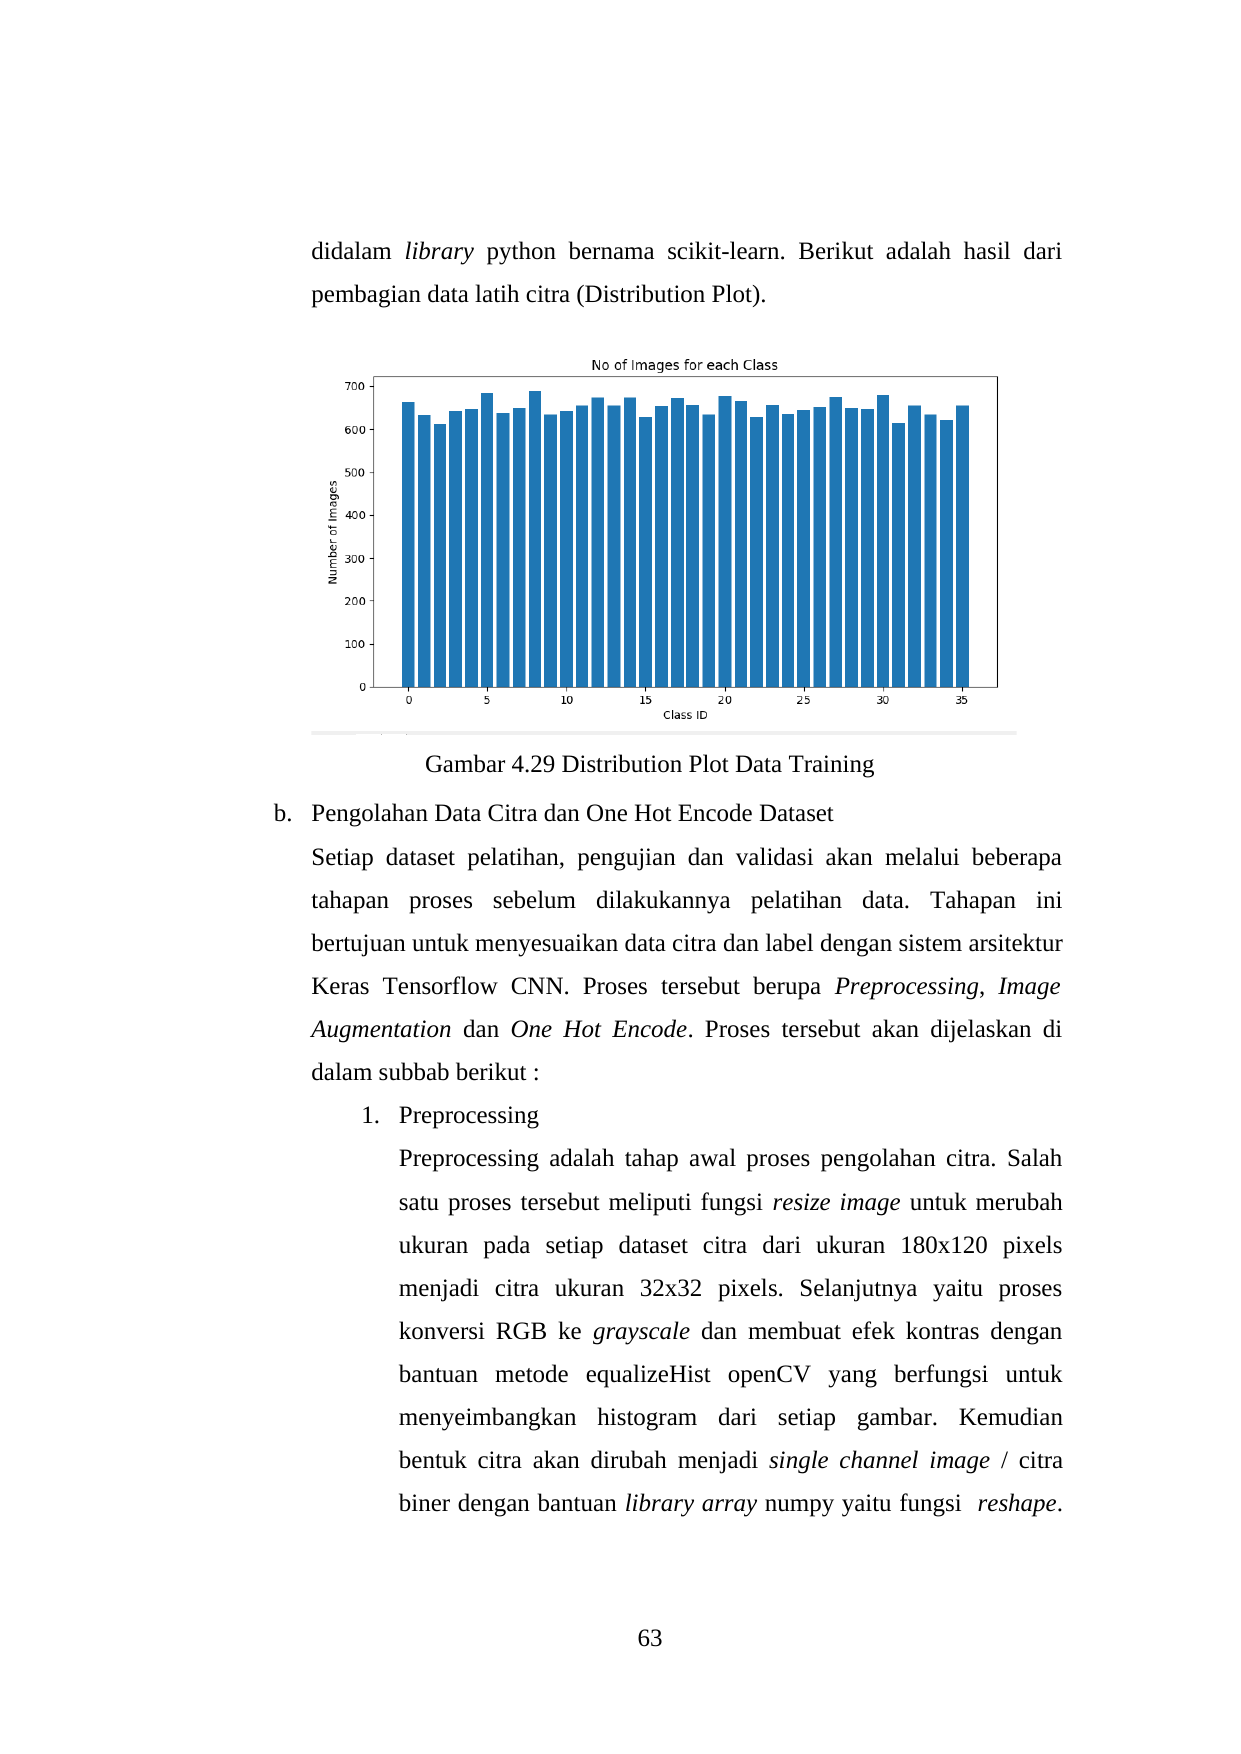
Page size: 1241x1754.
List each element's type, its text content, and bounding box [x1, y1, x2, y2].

list Preprocessing [361, 1100, 1063, 1129]
list Setiap dataset pelatihan, pengujian dan validasi akan melalui beberapa tahapan proses sebelum dilakukannya pelatihan data. Tahapan ini bertujuan untuk menyesuaikan data citra dan label dengan sistem arsitektur Keras Tensorflow CNN. Proses tersebut berupa Preprocessing, Image Augmentation dan One Hot Encode. Proses tersebut akan dijelaskan di dalam subbab berikut : [311, 842, 1063, 1086]
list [311, 236, 1063, 308]
list Pengolahan Data Citra dan One Hot Encode Dataset [274, 798, 1063, 827]
picture [311, 339, 1017, 735]
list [399, 1143, 1063, 1517]
